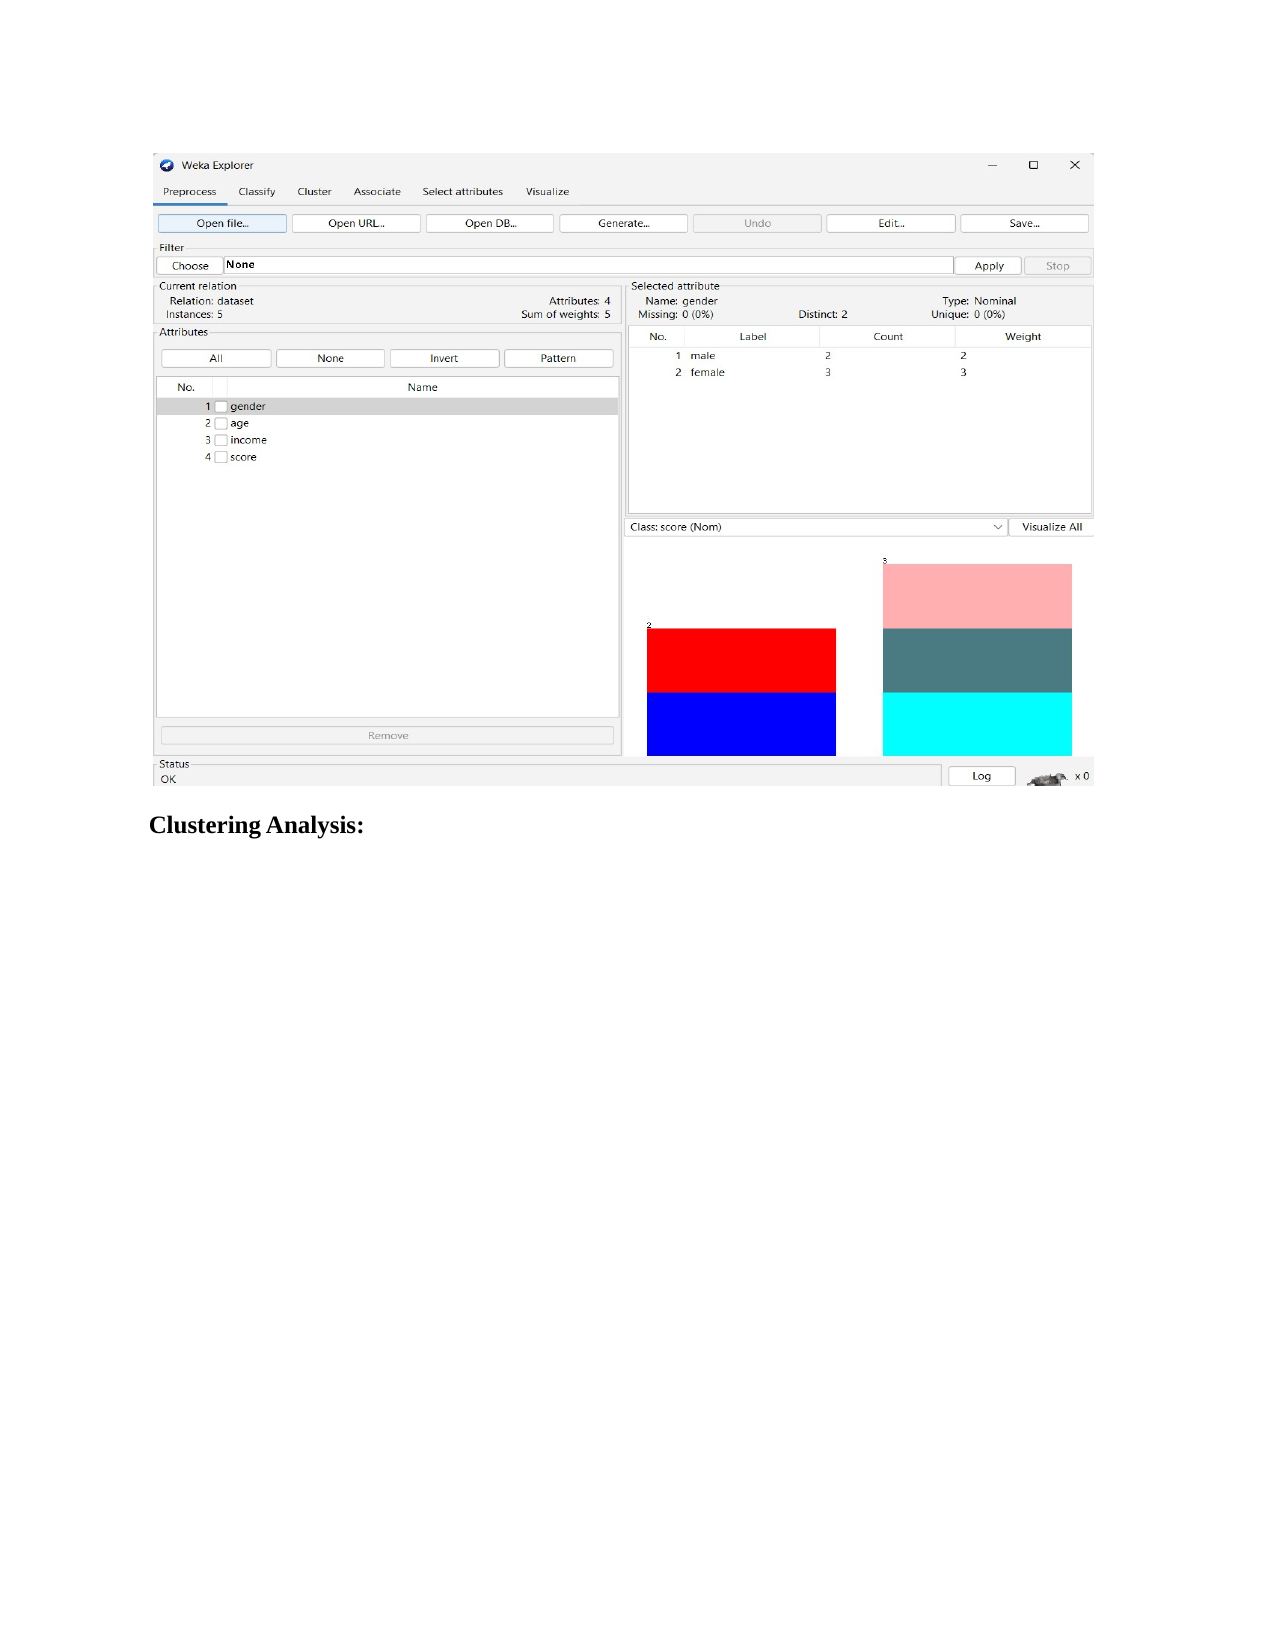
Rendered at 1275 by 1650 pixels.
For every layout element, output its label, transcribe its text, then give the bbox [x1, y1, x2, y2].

text Clustering Analysis: [148, 810, 893, 838]
picture [153, 153, 1094, 786]
